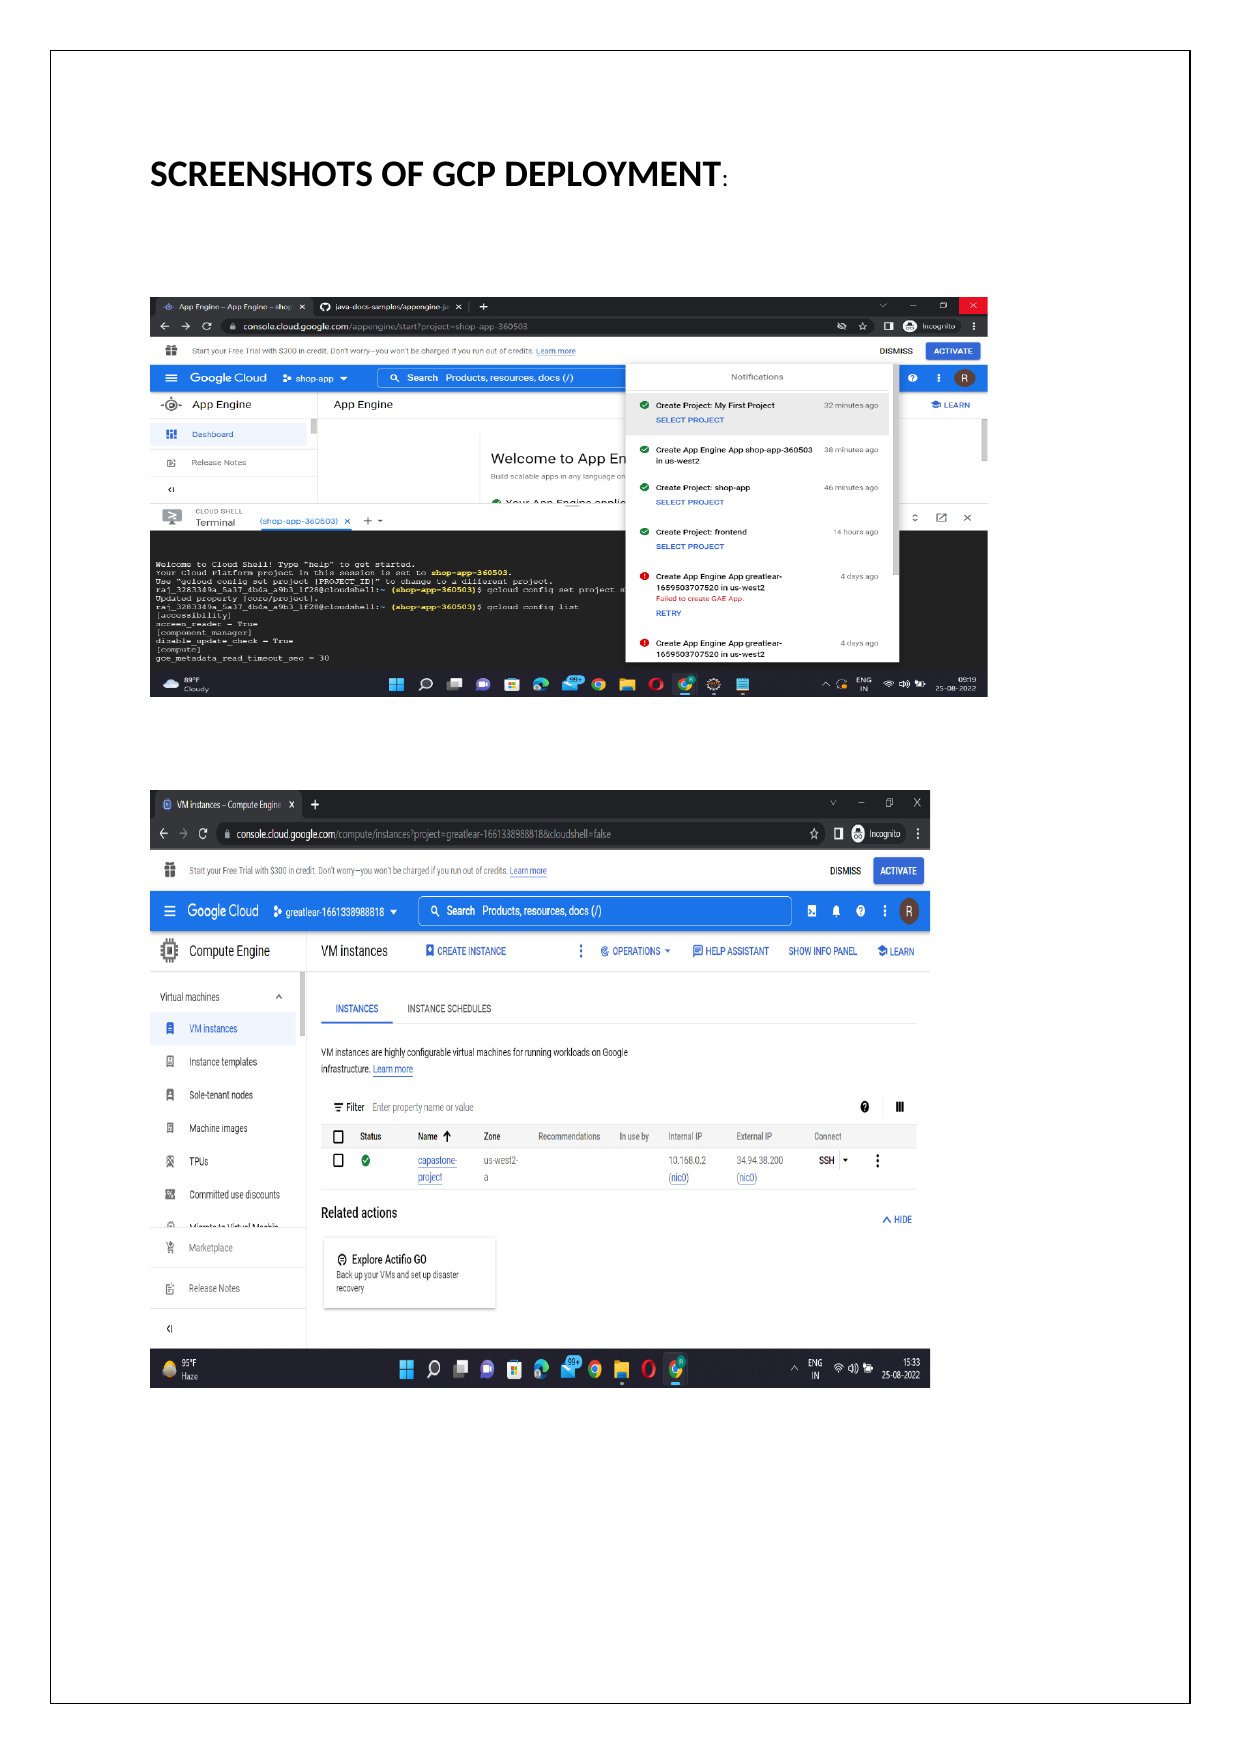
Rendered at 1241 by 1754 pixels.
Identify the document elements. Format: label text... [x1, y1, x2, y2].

picture [150, 790, 930, 1388]
text SCREENSHOTS OF GCP DEPLOYMENT: [150, 150, 1079, 196]
picture [150, 297, 988, 697]
